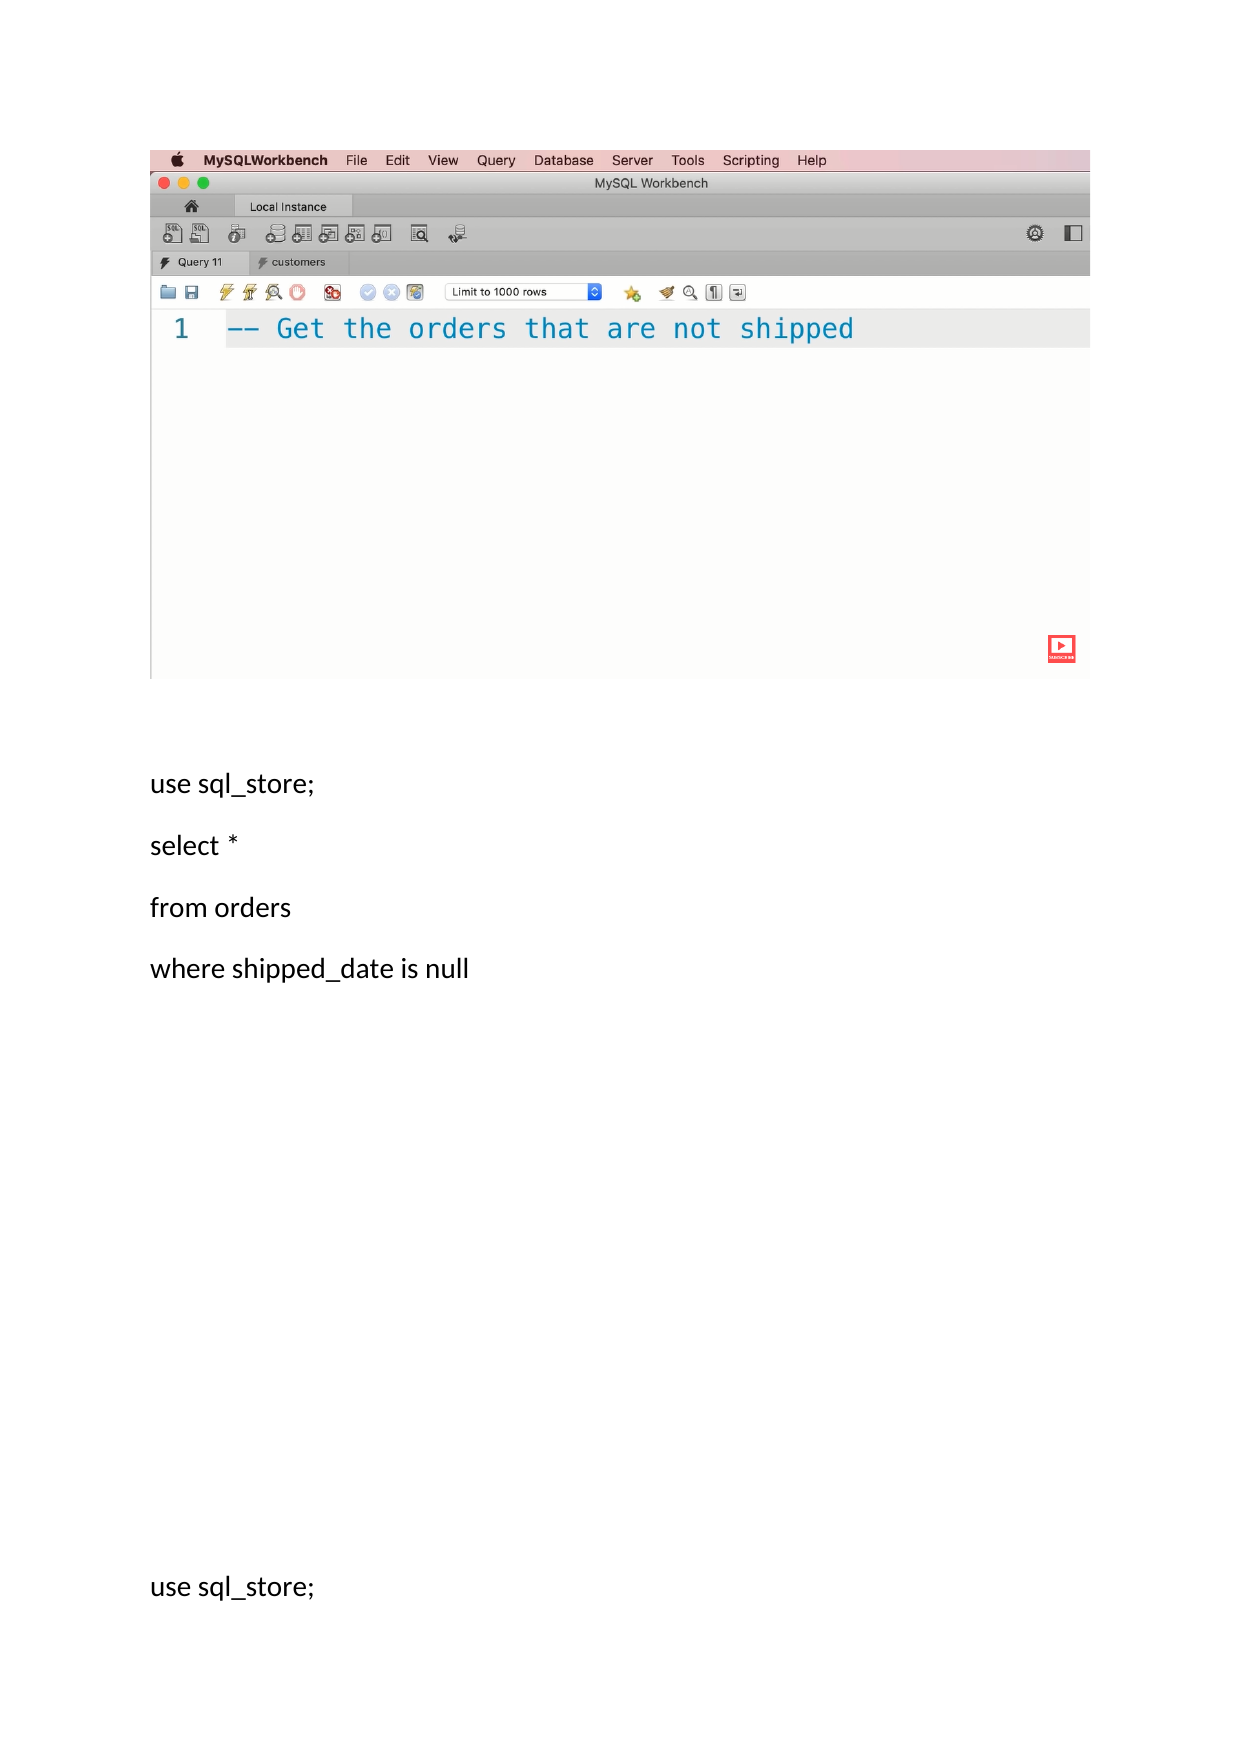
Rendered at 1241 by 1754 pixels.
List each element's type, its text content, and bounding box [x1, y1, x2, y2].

picture [150, 150, 1091, 679]
text where shipped_date is null [150, 951, 1090, 986]
text use sql_store; [150, 765, 1090, 801]
text from orders [150, 889, 1090, 924]
text select * [150, 827, 1090, 863]
text use sql_store; [150, 1568, 1090, 1604]
